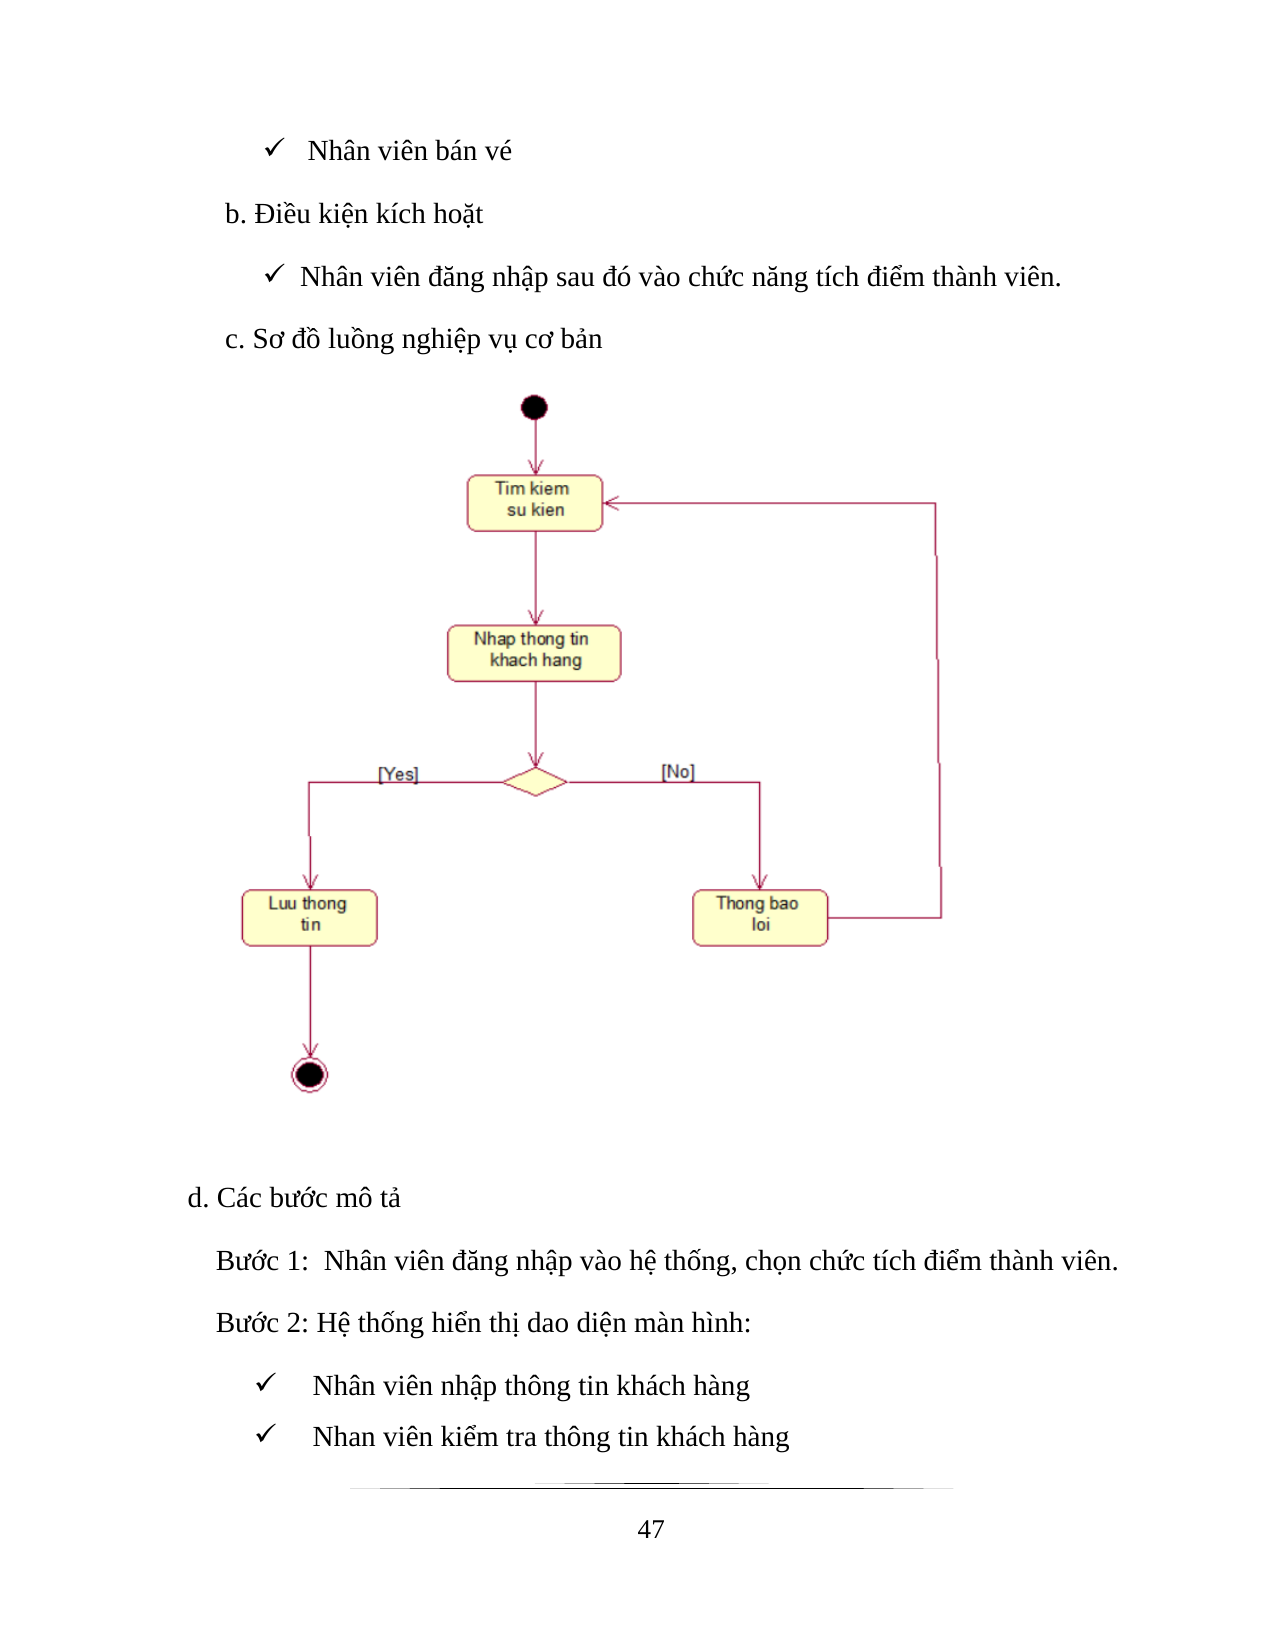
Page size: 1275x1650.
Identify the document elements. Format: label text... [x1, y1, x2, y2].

text d. Các bước mô tả [187, 1180, 1152, 1213]
list Nhân viên bán vé [262, 133, 1152, 167]
text b. Điều kiện kích hoặt [225, 196, 1152, 229]
list Nhan viên kiểm tra thông tin khách hàng [253, 1419, 1152, 1452]
text c. Sơ đồ luồng nghiệp vụ cơ bản [225, 322, 1152, 355]
text Bước 2: Hệ thống hiển thị dao diện màn hình: [150, 1306, 1152, 1339]
list Nhân viên đăng nhập sau đó vào chức năng tích điểm thành viên. [262, 259, 1152, 292]
text Bước 1: Nhân viên đăng nhập vào hệ thống, chọn chức tích điểm thành viên. [150, 1243, 1152, 1276]
picture [225, 384, 996, 1152]
list Nhân viên nhập thông tin khách hàng [253, 1368, 1152, 1402]
